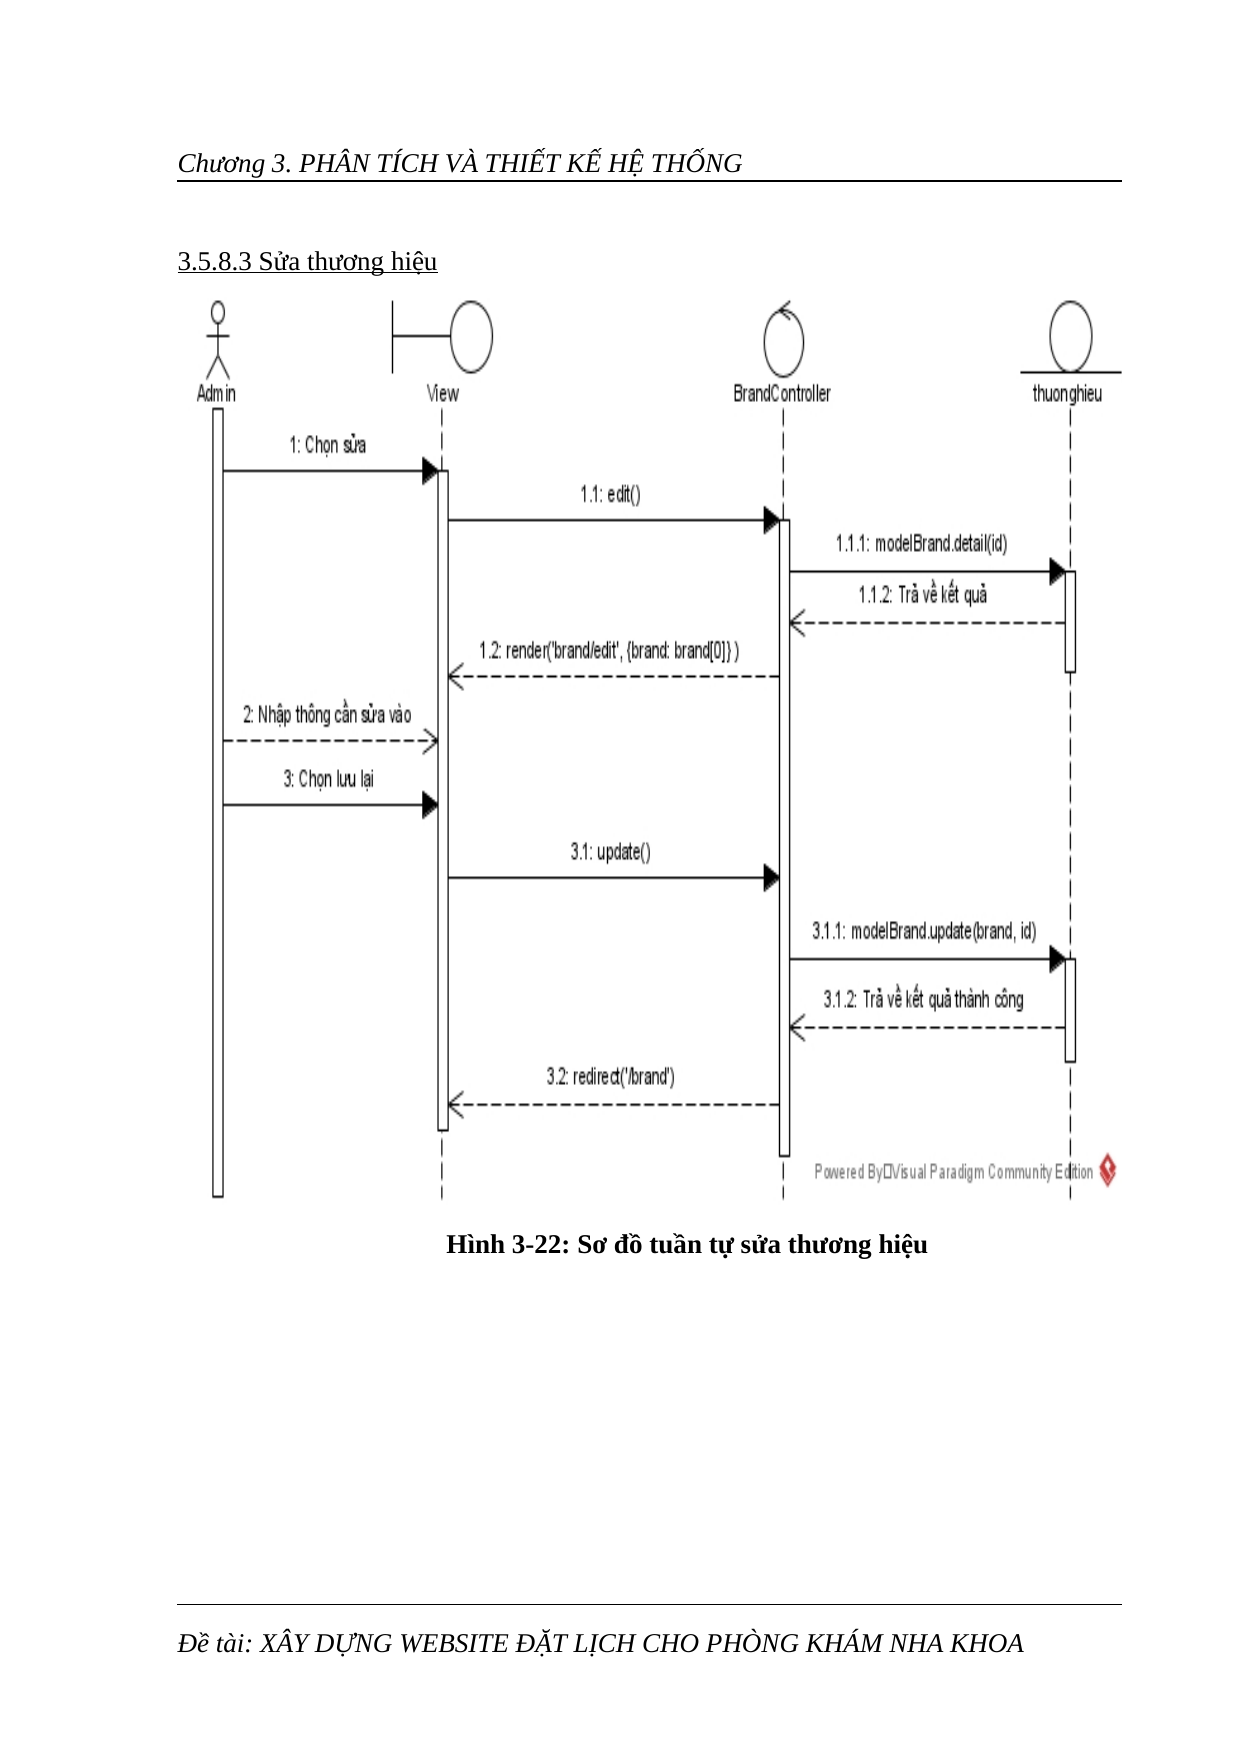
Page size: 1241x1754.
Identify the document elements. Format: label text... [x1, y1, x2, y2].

subtitle 3.5.8.3 Sửa thương hiệu [177, 245, 1122, 276]
picture [177, 297, 1123, 1207]
